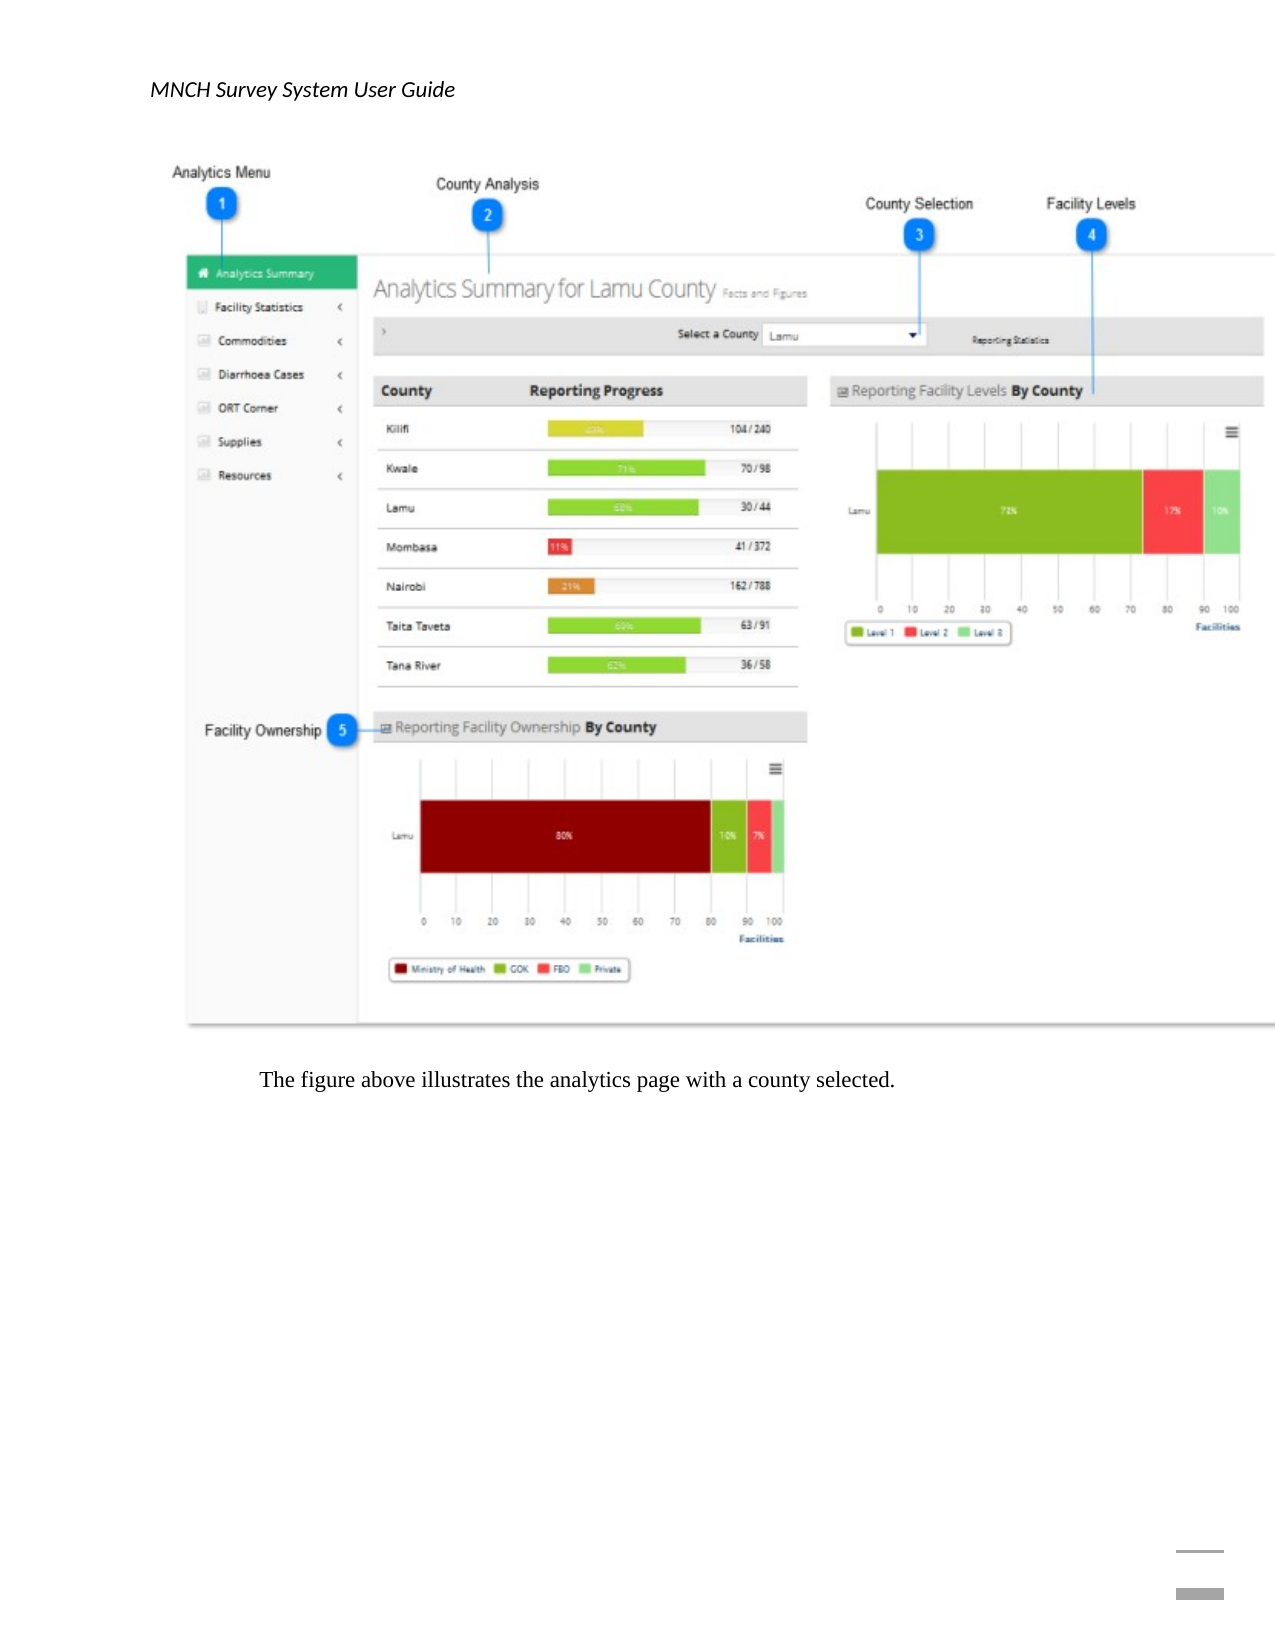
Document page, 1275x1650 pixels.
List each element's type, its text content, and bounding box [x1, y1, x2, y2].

text The figure above illustrates the analytics page with a county selected. [151, 1066, 896, 1093]
picture [161, 150, 1275, 1033]
